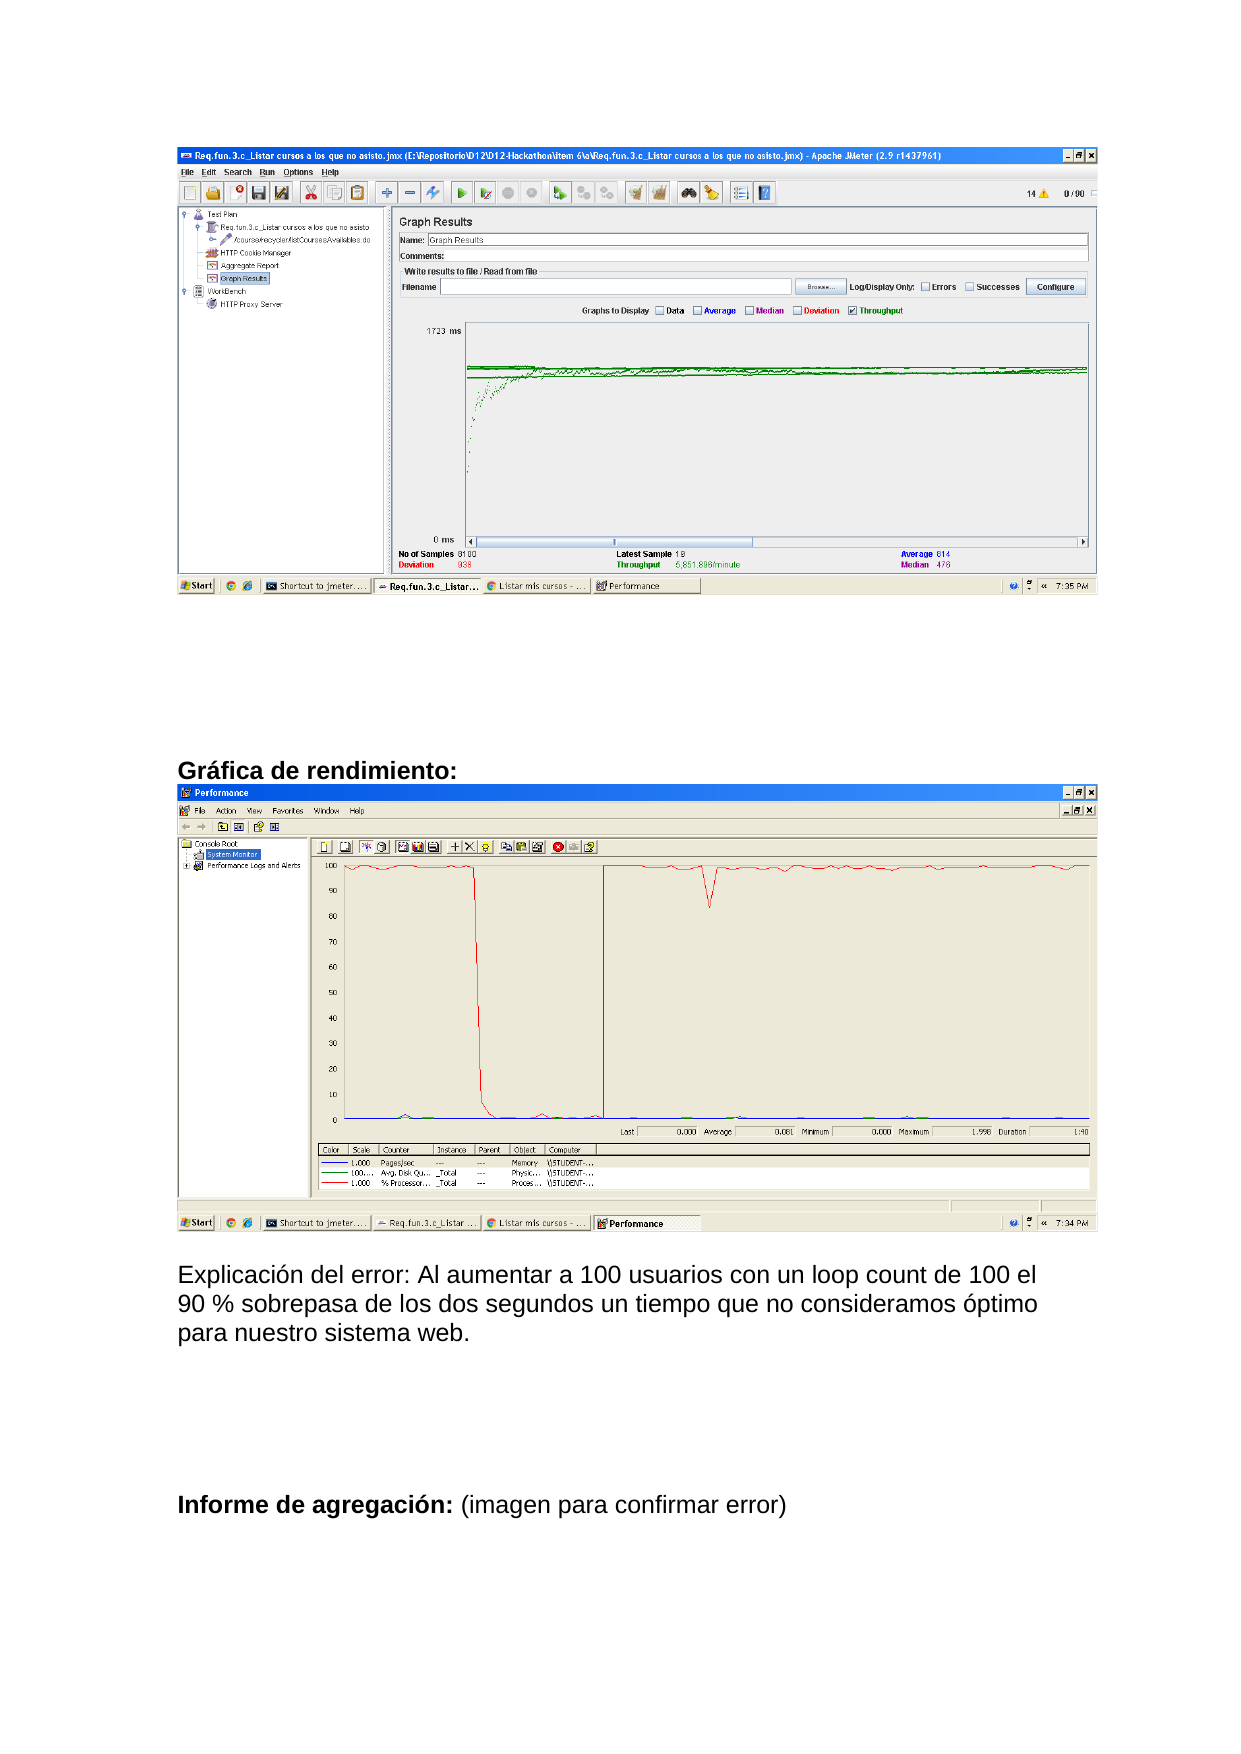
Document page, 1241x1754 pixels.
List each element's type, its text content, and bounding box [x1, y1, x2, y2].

text Explicación del error: Al aumentar a 100 usuarios con un loop count de 100 el 90 % sobrepasa de los dos segundos un tiempo que no consideramos óptimo para nuestro sistema web. [177, 1260, 1063, 1346]
picture [177, 784, 1098, 1232]
picture [177, 147, 1098, 595]
text Informe de agregación: (imagen para confirmar error) [177, 1490, 1063, 1519]
text Gráfica de rendimiento: [177, 756, 1063, 784]
